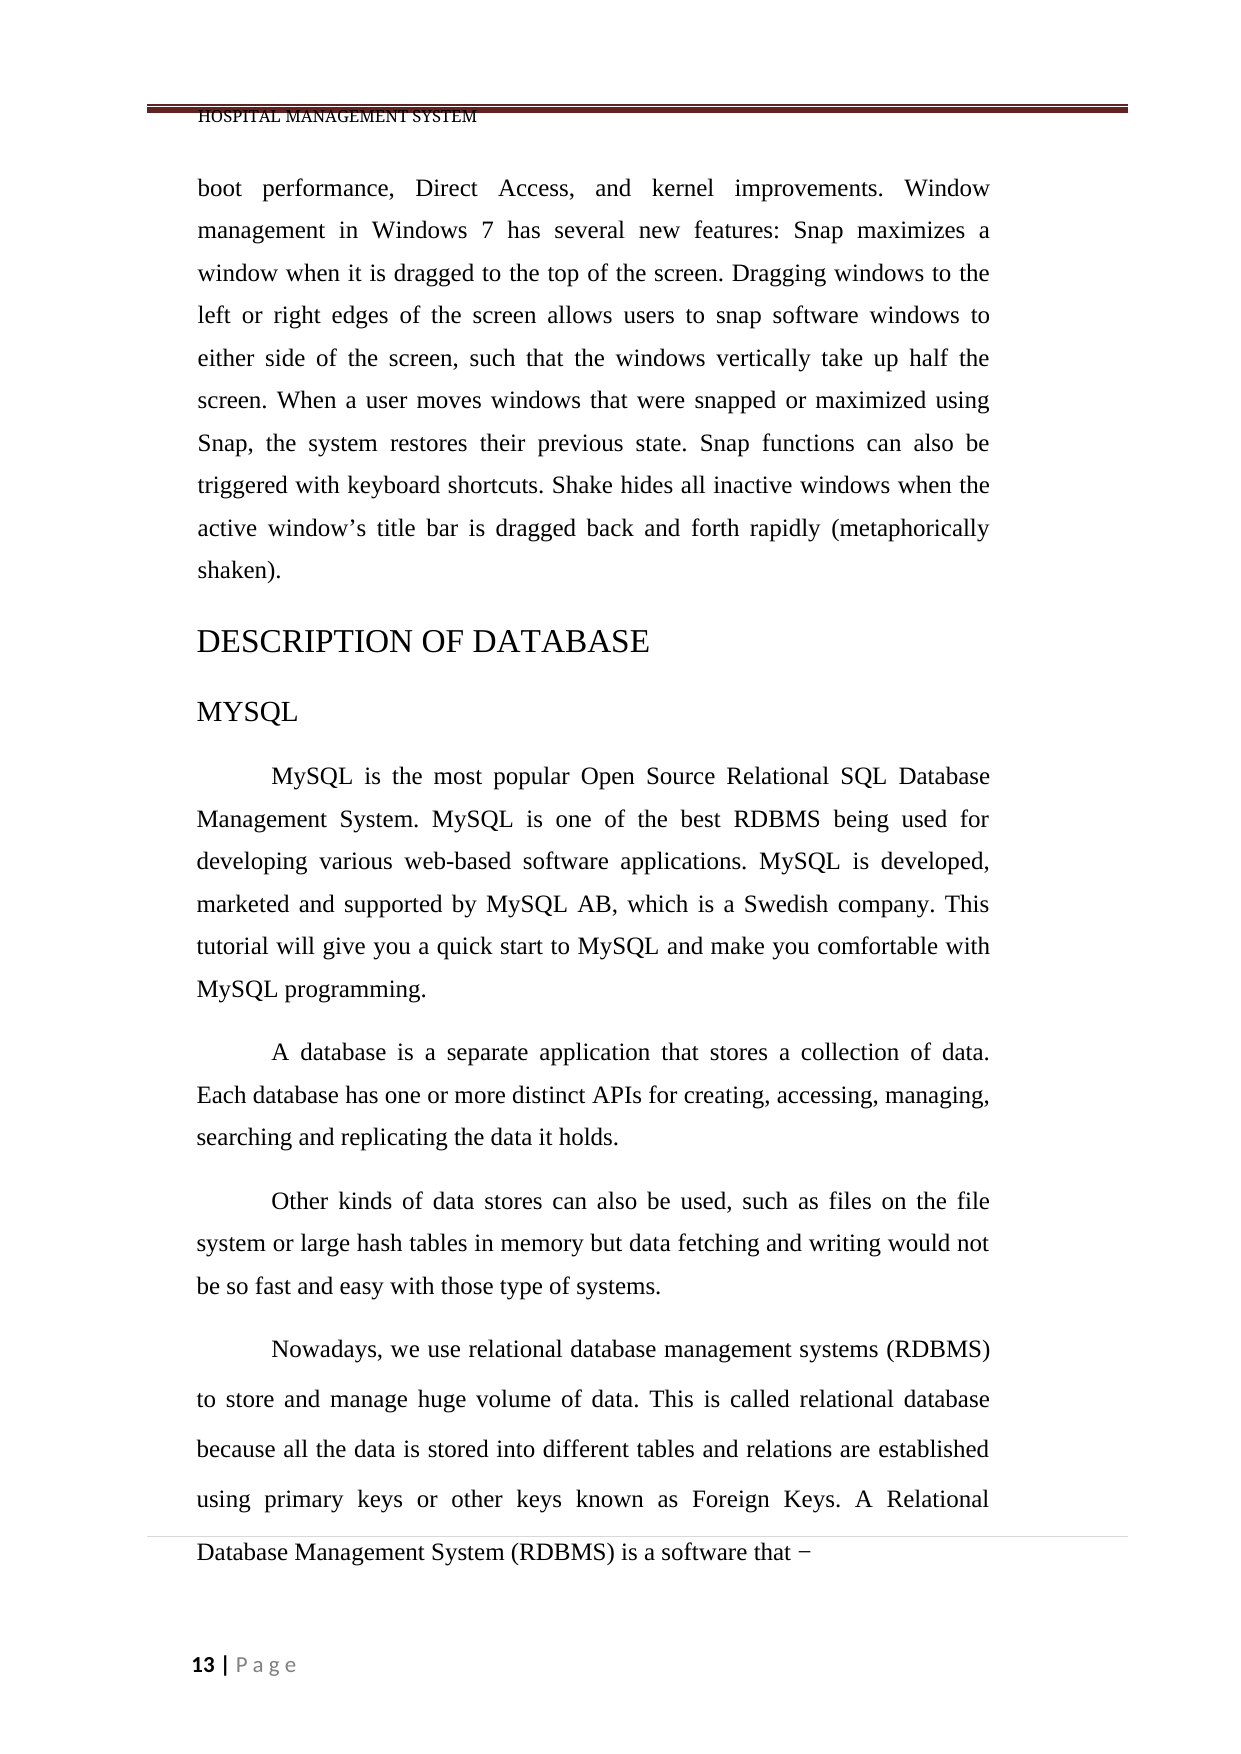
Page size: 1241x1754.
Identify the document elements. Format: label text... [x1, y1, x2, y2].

text Other kinds of data stores can also be used, such as files on the file system or large hash tables in memory but data fetching and writing would not be so fast and easy with those type of systems. [196, 1186, 991, 1300]
subtitle DESCRIPTION OF DATABASE [196, 621, 1090, 660]
text A database is a separate application that stores a collection of data. Each database has one or more distinct APIs for creating, accessing, managing, searching and replicating the data it holds. [196, 1037, 991, 1151]
text MySQL is the most popular Open Source Relational SQL Database Management System. MySQL is one of the best RDBMS being used for developing various web-based software applications. MySQL is developed, marketed and supported by MySQL AB, which is a Swedish company. This tutorial will give you a quick start to MySQL and make you comfortable with MySQL programming. [196, 761, 991, 1003]
text Nowadays, we use relational database management systems (RDBMS) to store and manage huge volume of data. This is called relational database because all the data is stored into different tables and relations are established using primary keys or other keys known as Foreign Keys. A Relational Database Management System (RDBMS) is a software that − [196, 1334, 991, 1566]
subtitle MYSQL [196, 694, 1090, 727]
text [196, 173, 991, 584]
